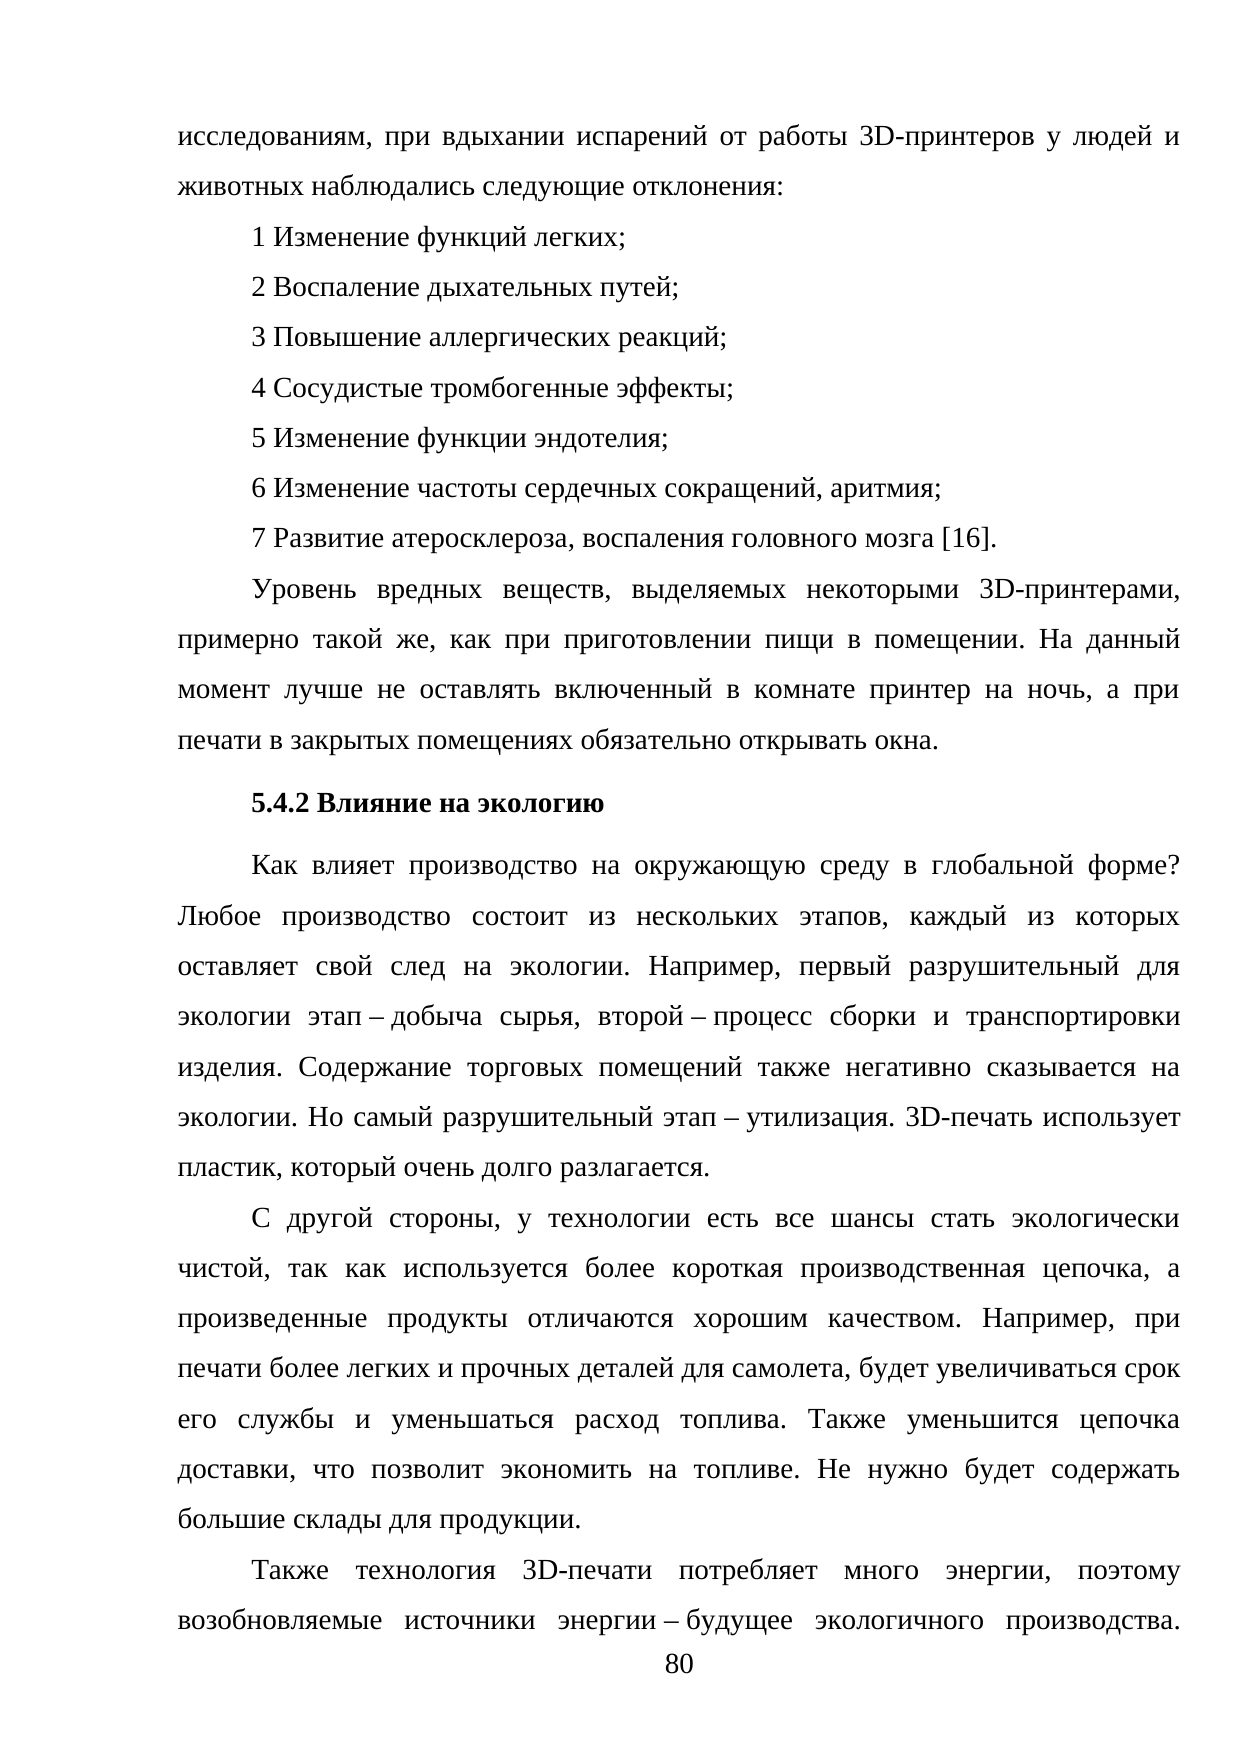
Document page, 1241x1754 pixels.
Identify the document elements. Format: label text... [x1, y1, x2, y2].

text 6 Изменение частоты сердечных сокращений, аритмия; [177, 470, 1181, 504]
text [177, 1552, 1181, 1636]
text Как влияет производство на окружающую среду в глобальной форме? Любое производство состоит из нескольких этапов, каждый из которых оставляет свой след на экологии. Например, первый разрушительный для экологии этап – добыча сырья, второй – процесс сборки и транспортировки изделия. Содержание торговых помещений также негативно сказывается на экологии. Но самый разрушительный этап – утилизация. 3D-печать использует пластик, который очень долго разлагается. [177, 847, 1181, 1183]
text 7 Развитие атеросклероза, воспаления головного мозга [16]. [177, 521, 1181, 554]
text 5 Изменение функции эндотелия; [177, 420, 1181, 453]
text 1 Изменение функций легких; [177, 219, 1181, 252]
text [177, 118, 1181, 202]
text 3 Повышение аллергических реакций; [177, 319, 1181, 353]
text С другой стороны, у технологии есть все шансы стать экологически чистой, так как используется более короткая производственная цепочка, а произведенные продукты отличаются хорошим качеством. Например, при печати более легких и прочных деталей для самолета, будет увеличиваться срок его службы и уменьшаться расход топлива. Также уменьшится цепочка доставки, что позволит экономить на топливе. Не нужно будет содержать большие склады для продукции. [177, 1200, 1181, 1535]
text 2 Воспаление дыхательных путей; [177, 269, 1181, 303]
text 5.4.2 Влияние на экологию [177, 785, 1181, 818]
text Уровень вредных веществ, выделяемых некоторыми 3D-принтерами, примерно такой же, как при приготовлении пищи в помещении. На данный момент лучше не оставлять включенный в комнате принтер на ночь, а при печати в закрытых помещениях обязательно открывать окна. [177, 571, 1181, 755]
text 4 Сосудистые тромбогенные эффекты; [177, 370, 1181, 403]
